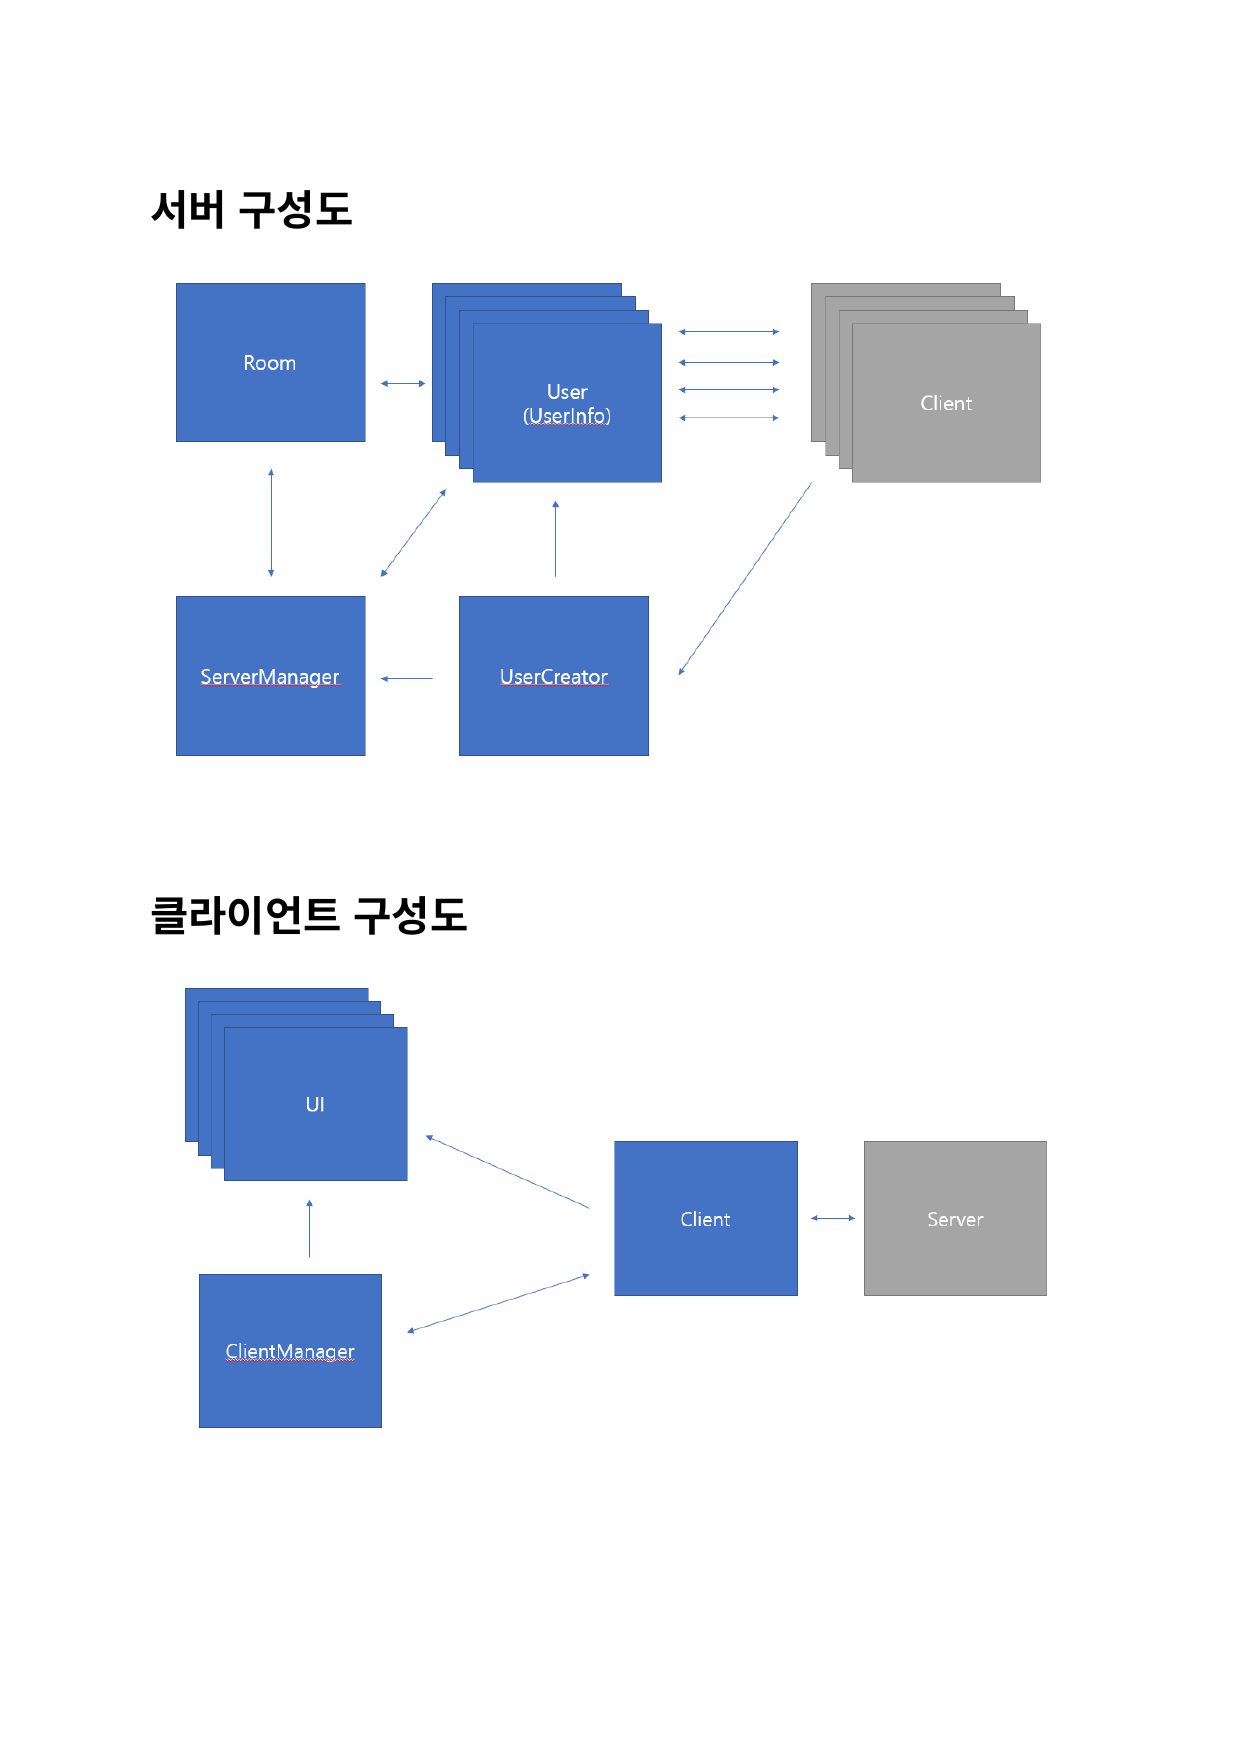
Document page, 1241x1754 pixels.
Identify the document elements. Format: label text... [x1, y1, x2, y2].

picture [150, 964, 1091, 1464]
picture [150, 258, 1091, 786]
text 서버 구성도 [150, 177, 1090, 237]
text 클라이언트 구성도 [150, 883, 1090, 943]
